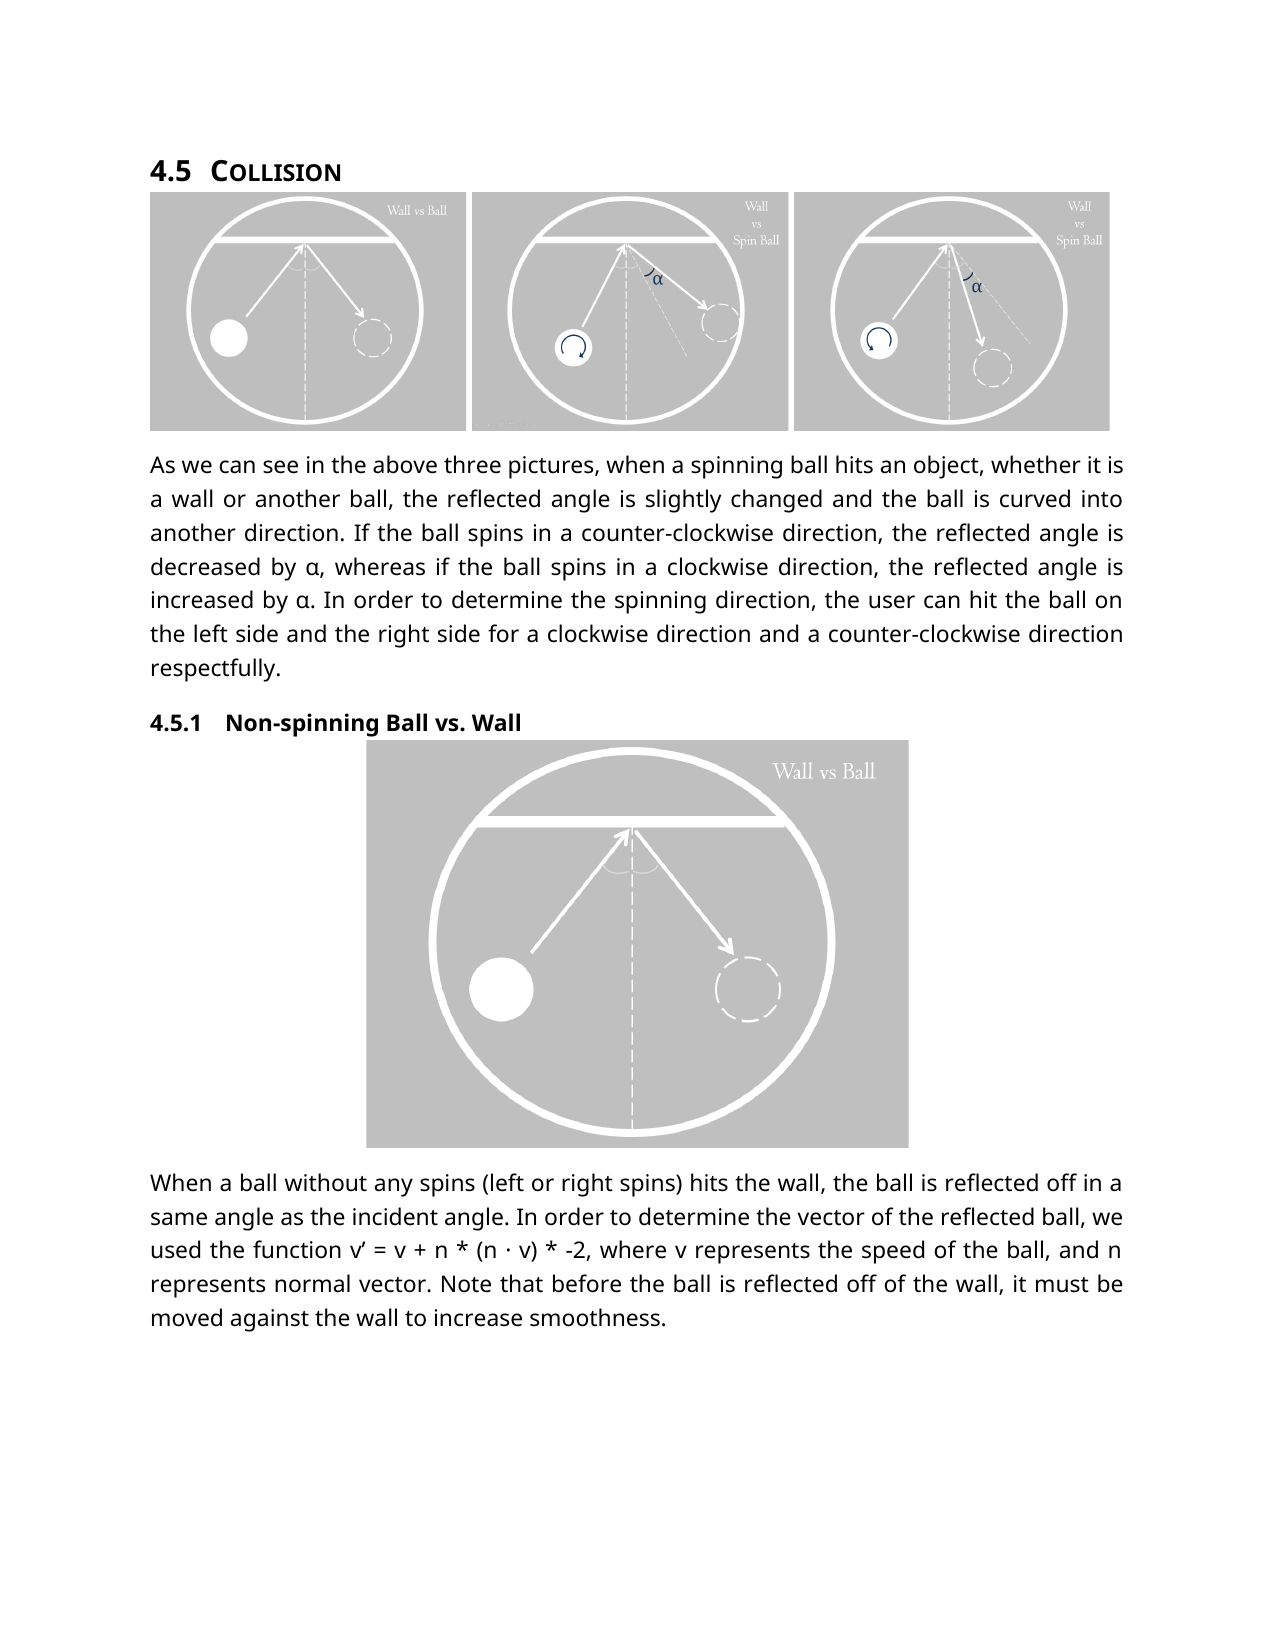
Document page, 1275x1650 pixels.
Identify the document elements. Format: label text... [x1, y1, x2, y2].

picture [794, 192, 1110, 431]
subtitle Non-spinning Ball vs. Wall [150, 707, 1125, 738]
text As we can see in the above three pictures, when a spinning ball hits an object, whether it is a wall or another ball, the reflected angle is slightly changed and the ball is curved into another direction. If the ball spins in a counter-clockwise direction, the reflected angle is decreased by α, whereas if the ball spins in a clockwise direction, the reflected angle is increased by α. In order to determine the spinning direction, the user can hit the ball on the left side and the right side for a clockwise direction and a counter-clockwise direction respectfully. [150, 449, 1125, 683]
subtitle Collision [150, 150, 1125, 190]
picture [472, 192, 789, 431]
picture [366, 740, 909, 1148]
picture [150, 192, 467, 431]
text When a ball without any spins (left or right spins) hits the wall, the ball is reflected off in a same angle as the incident angle. In order to determine the vector of the reflected ball, we used the function v’ = v + n * (n · v) * -2, where v represents the speed of the ball, and n represents normal vector. Note that before the ball is reflected off of the wall, it must be moved against the wall to increase smoothness. [150, 1167, 1125, 1333]
